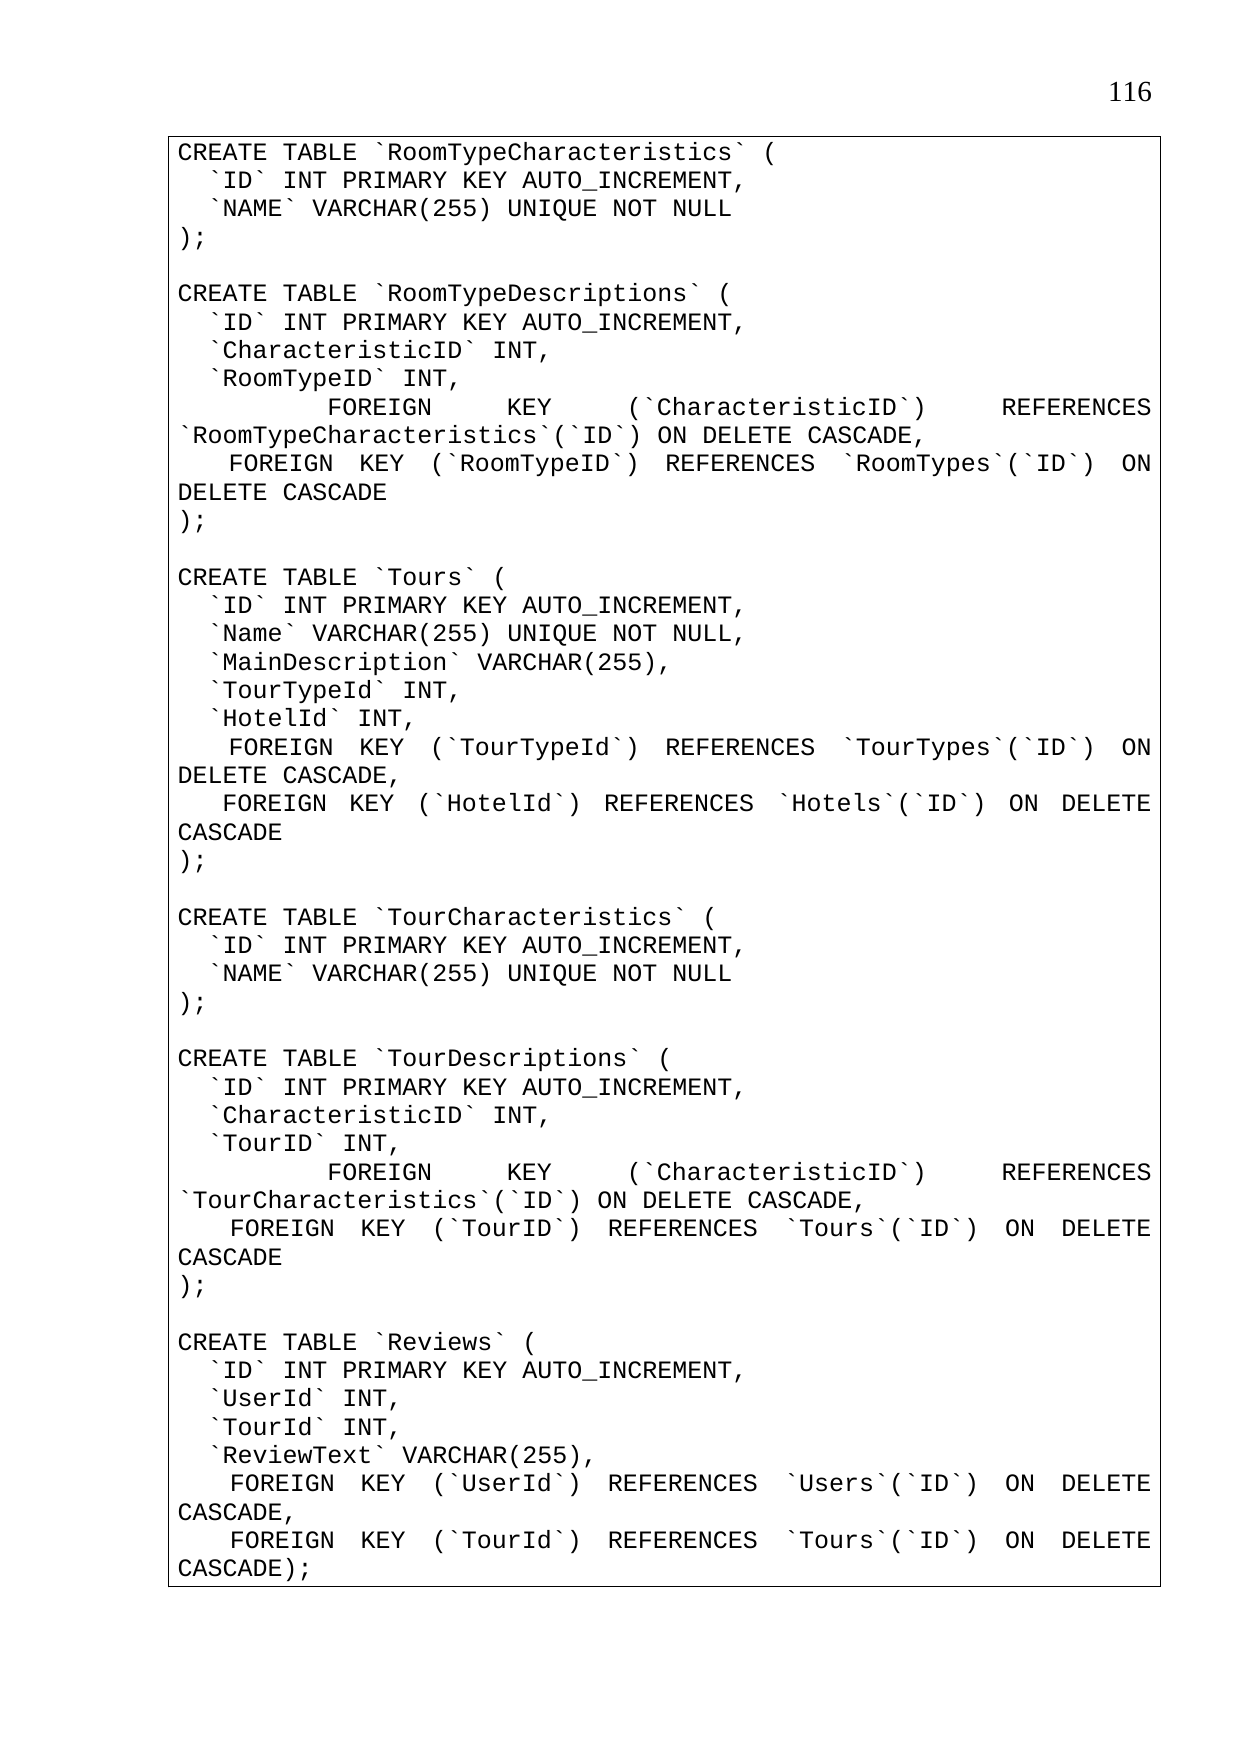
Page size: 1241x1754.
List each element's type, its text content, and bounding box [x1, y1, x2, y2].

text `ID` INT PRIMARY KEY AUTO_INCREMENT, [177, 1358, 1152, 1386]
text CREATE TABLE `RoomTypeCharacteristics` ( [169, 137, 1160, 168]
text `CharacteristicID` INT, [177, 1103, 1152, 1131]
text CREATE TABLE `RoomTypeDescriptions` ( [177, 281, 1152, 309]
text `ID` INT PRIMARY KEY AUTO_INCREMENT, [177, 593, 1152, 621]
text `RoomTypeID` INT, [177, 366, 1152, 394]
text `ID` INT PRIMARY KEY AUTO_INCREMENT, [177, 168, 1152, 196]
text CREATE TABLE `Tours` ( [177, 564, 1152, 593]
text `ID` INT PRIMARY KEY AUTO_INCREMENT, [177, 933, 1152, 961]
text CREATE TABLE `TourCharacteristics` ( [177, 904, 1152, 933]
text `ID` INT PRIMARY KEY AUTO_INCREMENT, [177, 1074, 1152, 1103]
text `TourId` INT, [177, 1414, 1152, 1443]
text `TourID` INT, [177, 1131, 1152, 1159]
text `ID` INT PRIMARY KEY AUTO_INCREMENT, [177, 309, 1152, 338]
text `UserId` INT, [177, 1386, 1152, 1414]
text FOREIGN KEY (`TourID`) REFERENCES `Tours`(`ID`) ON DELETE CASCADE [177, 1216, 1152, 1273]
text FOREIGN KEY (`UserId`) REFERENCES `Users`(`ID`) ON DELETE CASCADE, [177, 1471, 1152, 1524]
text `ReviewText` VARCHAR(255), [177, 1443, 1152, 1471]
text `NAME` VARCHAR(255) UNIQUE NOT NULL [177, 961, 1152, 989]
text CREATE TABLE `TourDescriptions` ( [177, 1046, 1152, 1074]
text ); [177, 224, 1152, 253]
text FOREIGN KEY (`HotelId`) REFERENCES `Hotels`(`ID`) ON DELETE CASCADE [177, 791, 1152, 848]
text ); [177, 848, 1152, 876]
text `MainDescription` VARCHAR(255), [177, 649, 1152, 678]
text ); [177, 508, 1152, 536]
text `Name` VARCHAR(255) UNIQUE NOT NULL, [177, 621, 1152, 649]
text FOREIGN KEY (`TourTypeId`) REFERENCES `TourTypes`(`ID`) ON DELETE CASCADE, [177, 734, 1152, 791]
text FOREIGN KEY (`CharacteristicID`) REFERENCES `TourCharacteristics`(`ID`) ON DELETE CASCADE, [177, 1159, 1152, 1216]
text `TourTypeId` INT, [177, 678, 1152, 706]
text `CharacteristicID` INT, [177, 338, 1152, 366]
text FOREIGN KEY (`RoomTypeID`) REFERENCES `RoomTypes`(`ID`) ON DELETE CASCADE [177, 451, 1152, 508]
text `NAME` VARCHAR(255) UNIQUE NOT NULL [177, 196, 1152, 224]
text `HotelId` INT, [177, 706, 1152, 734]
text FOREIGN KEY (`CharacteristicID`) REFERENCES `RoomTypeCharacteristics`(`ID`) ON DELETE CASCADE, [177, 394, 1152, 451]
text ); [177, 1273, 1152, 1301]
text FOREIGN KEY (`TourId`) REFERENCES `Tours`(`ID`) ON DELETE CASCADE); [169, 1524, 1160, 1586]
text ); [177, 989, 1152, 1018]
text CREATE TABLE `Reviews` ( [177, 1329, 1152, 1358]
